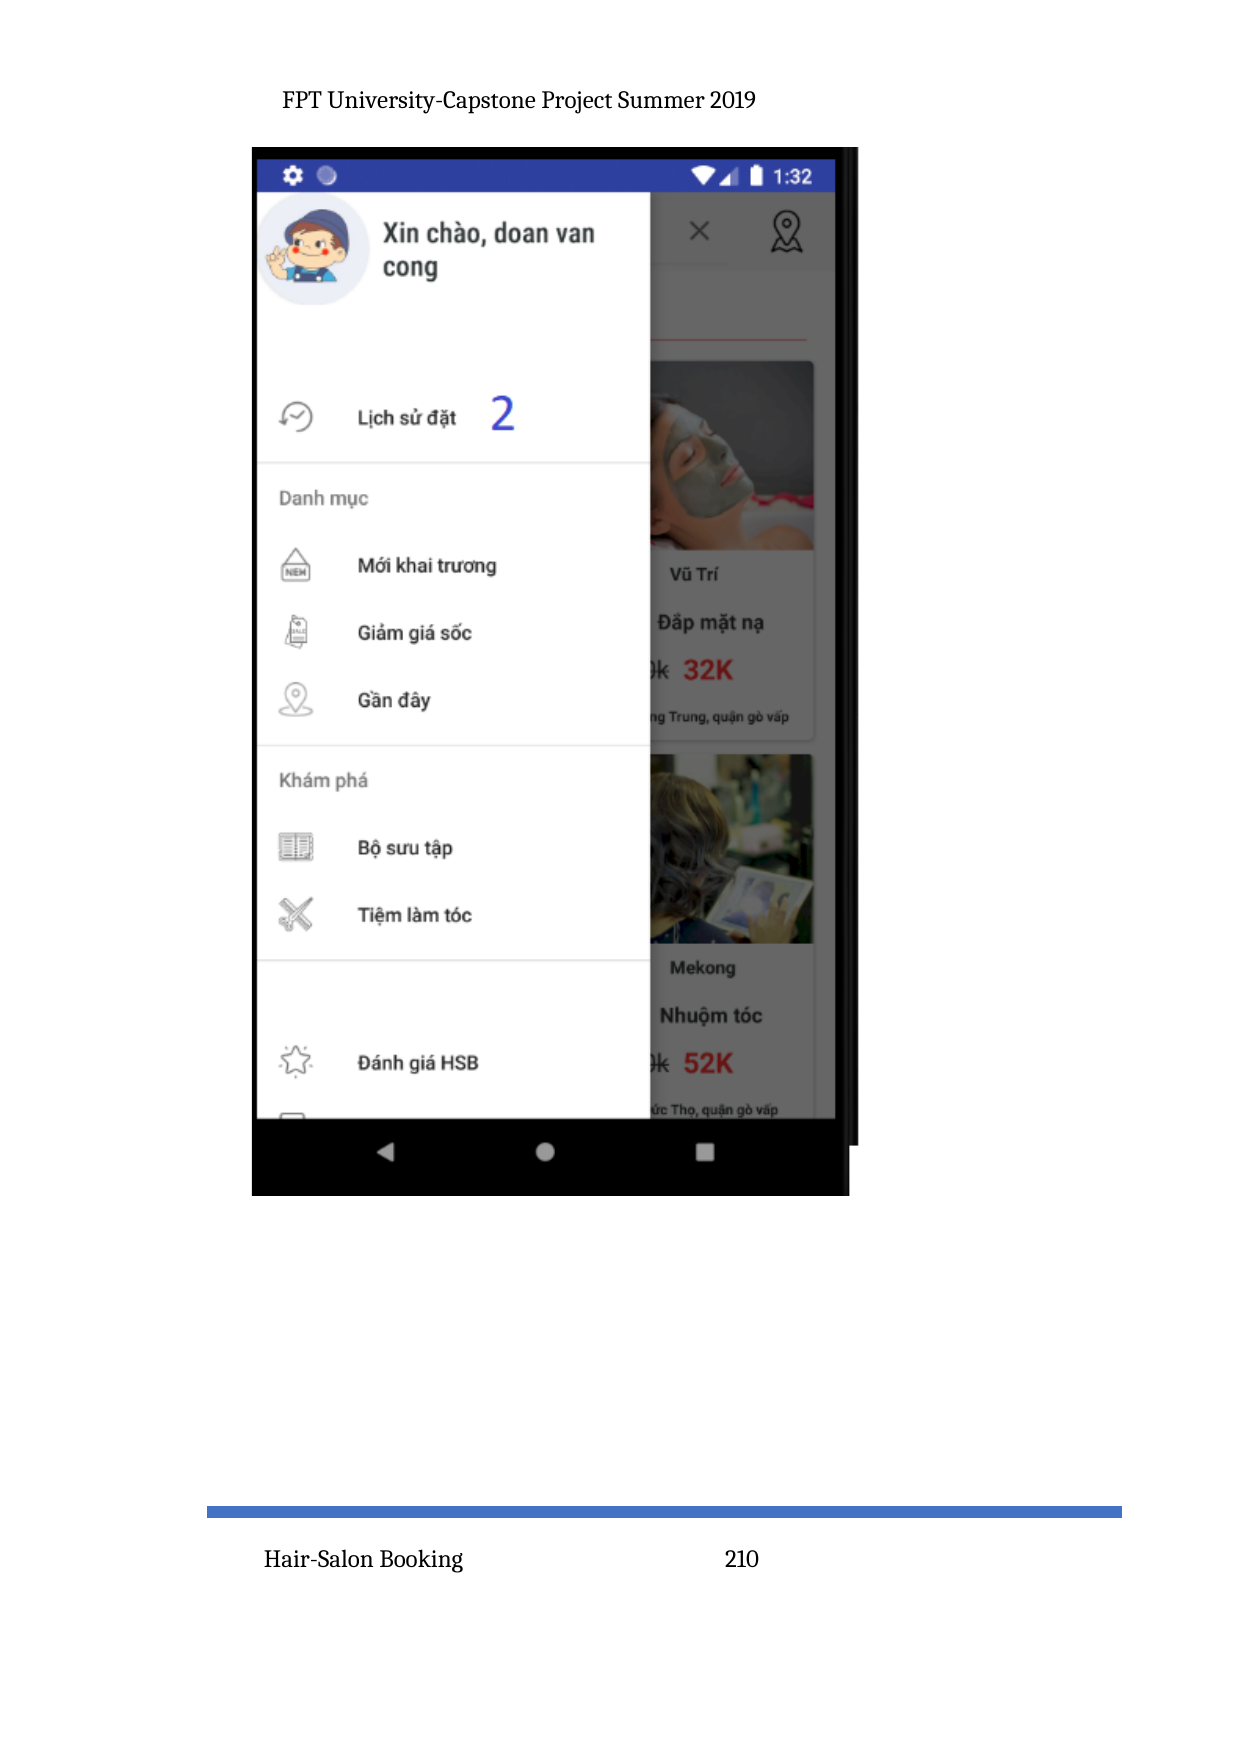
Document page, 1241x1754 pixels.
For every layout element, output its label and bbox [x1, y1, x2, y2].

picture [251, 147, 859, 1196]
